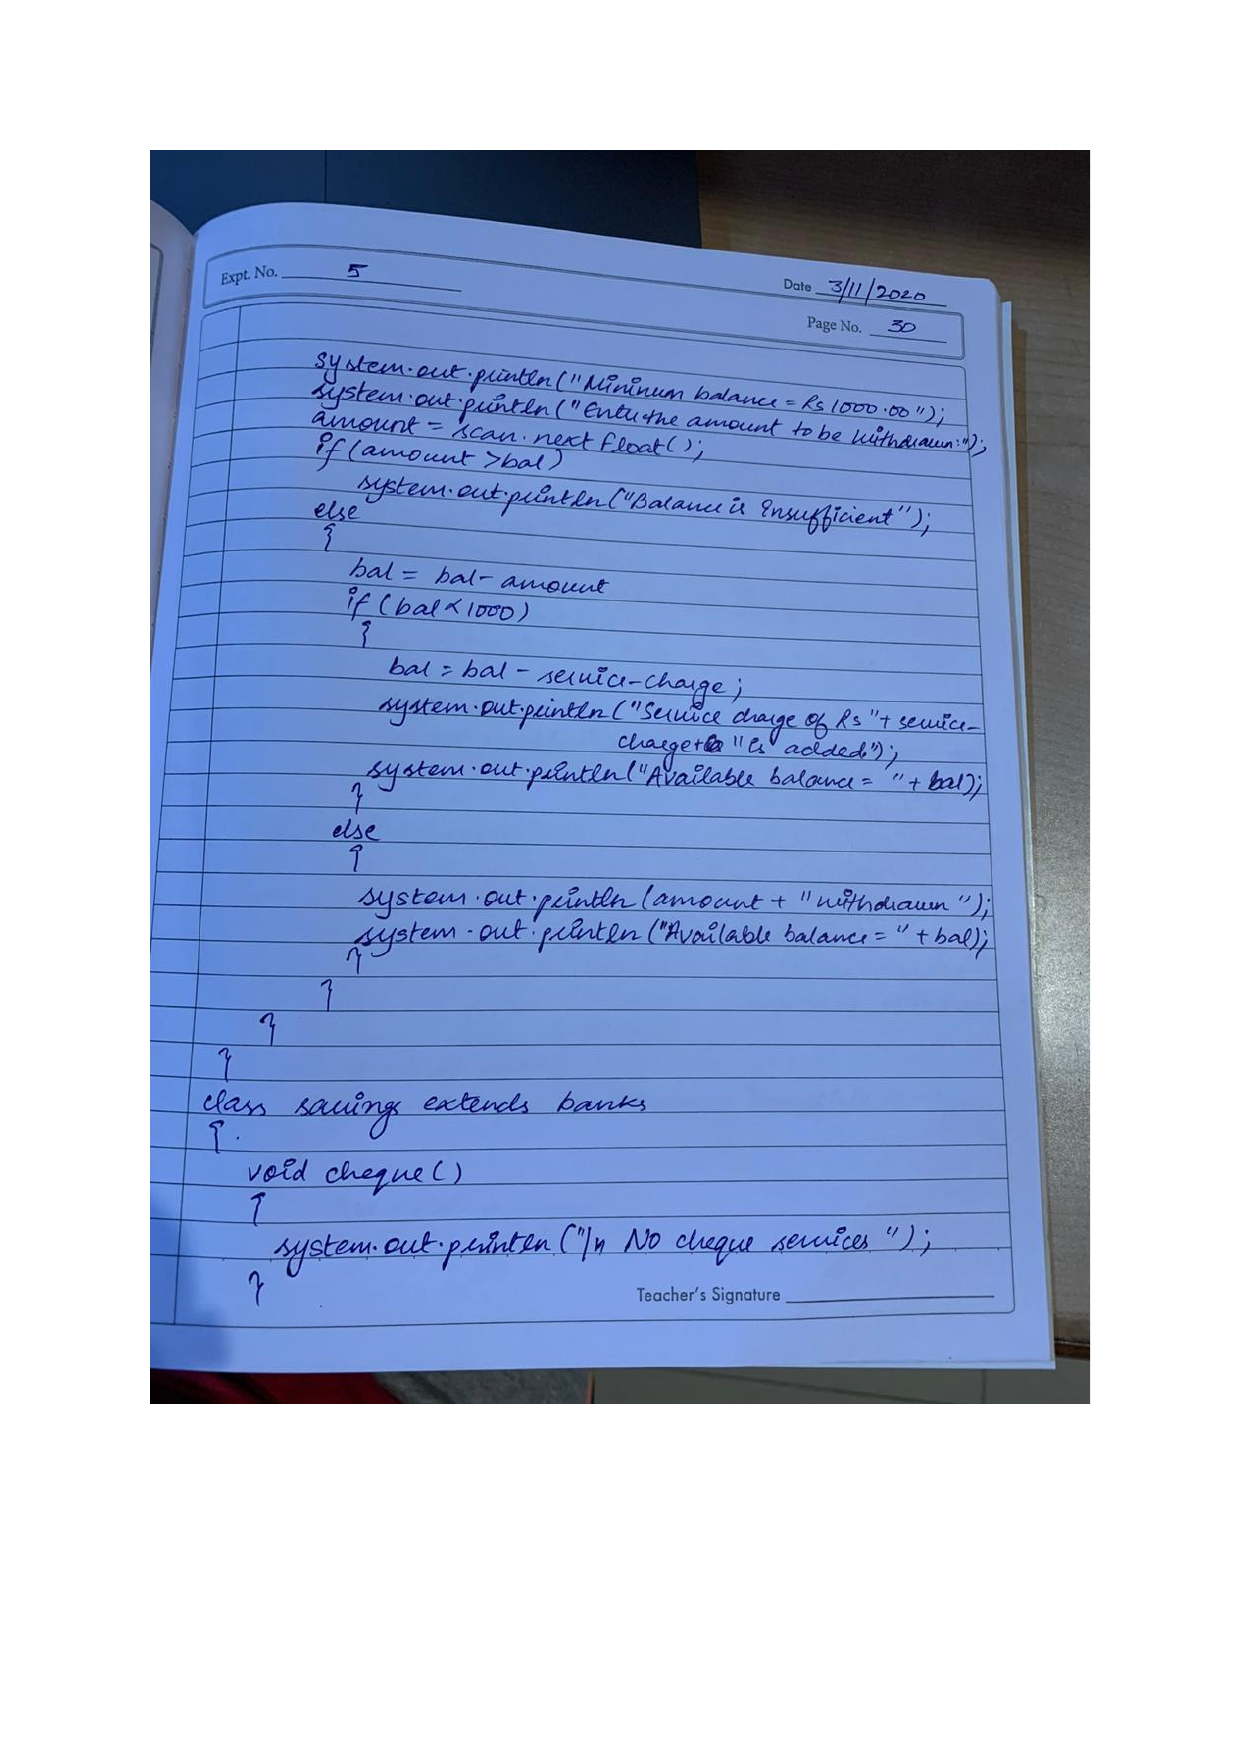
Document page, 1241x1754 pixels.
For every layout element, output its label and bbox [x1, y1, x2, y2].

picture [150, 150, 1091, 1404]
